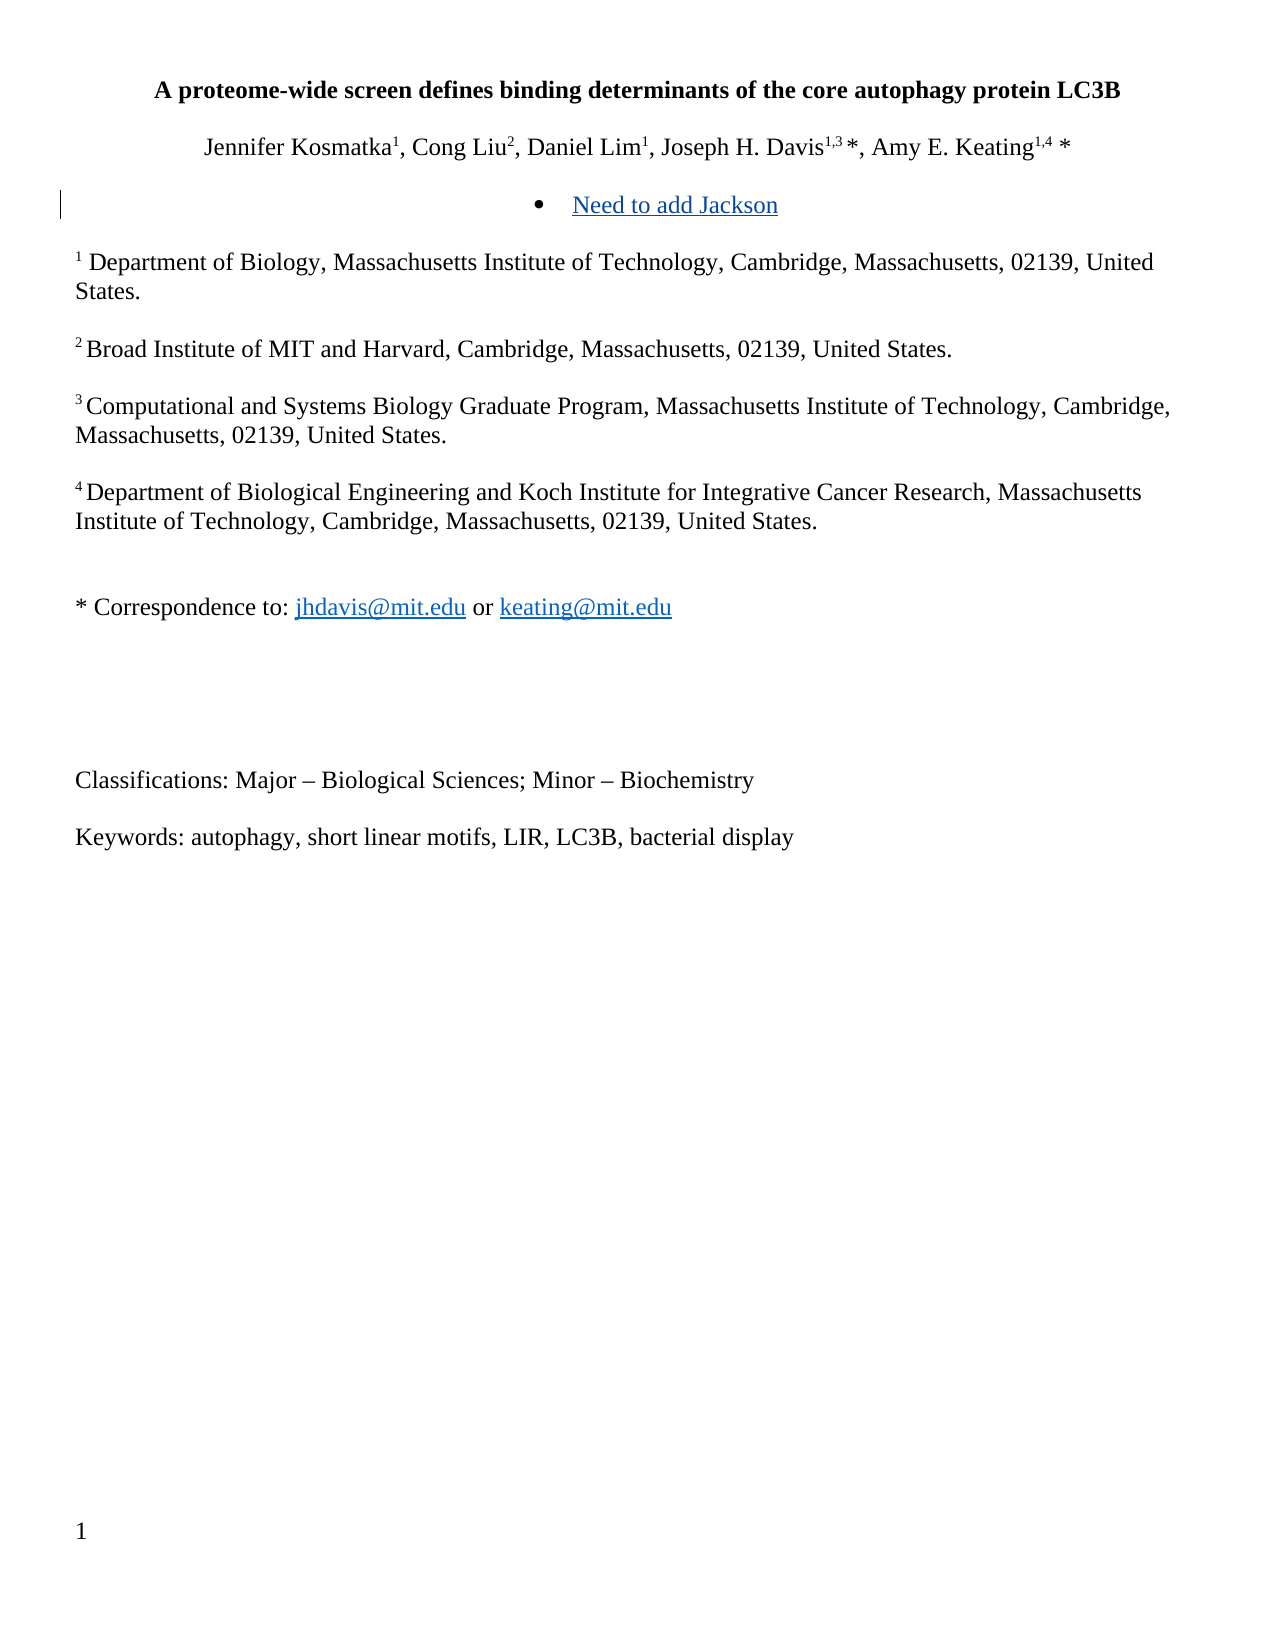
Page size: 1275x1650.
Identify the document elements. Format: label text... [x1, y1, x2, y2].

text 1 Department of Biology, Massachusetts Institute of Technology, Cambridge, Massachusetts, 02139, United States. [75, 247, 1200, 305]
text 4 Department of Biological Engineering and Koch Institute for Integrative Cancer Research, Massachusetts Institute of Technology, Cambridge, Massachusetts, 02139, United States. [75, 477, 1200, 535]
text 2 Broad Institute of MIT and Harvard, Cambridge, Massachusetts, 02139, United States. [75, 334, 1200, 362]
text 3 Computational and Systems Biology Graduate Program, Massachusetts Institute of Technology, Cambridge, Massachusetts, 02139, United States. [75, 391, 1200, 449]
text * Correspondence to: jhdavis@mit.edu or keating@mit.edu [75, 592, 1200, 621]
text Classifications: Major – Biological Sciences; Minor – Biochemistry [75, 765, 1200, 794]
text Keywords: autophagy, short linear motifs, LIR, LC3B, bacterial display [75, 822, 1200, 851]
text Jennifer Kosmatka1, Cong Liu2, Daniel Lim1, Joseph H. Davis1,3 *, Amy E. Keating1,4 * [75, 132, 1200, 161]
text A proteome-wide screen defines binding determinants of the core autophagy protein LC3B [75, 75, 1200, 104]
